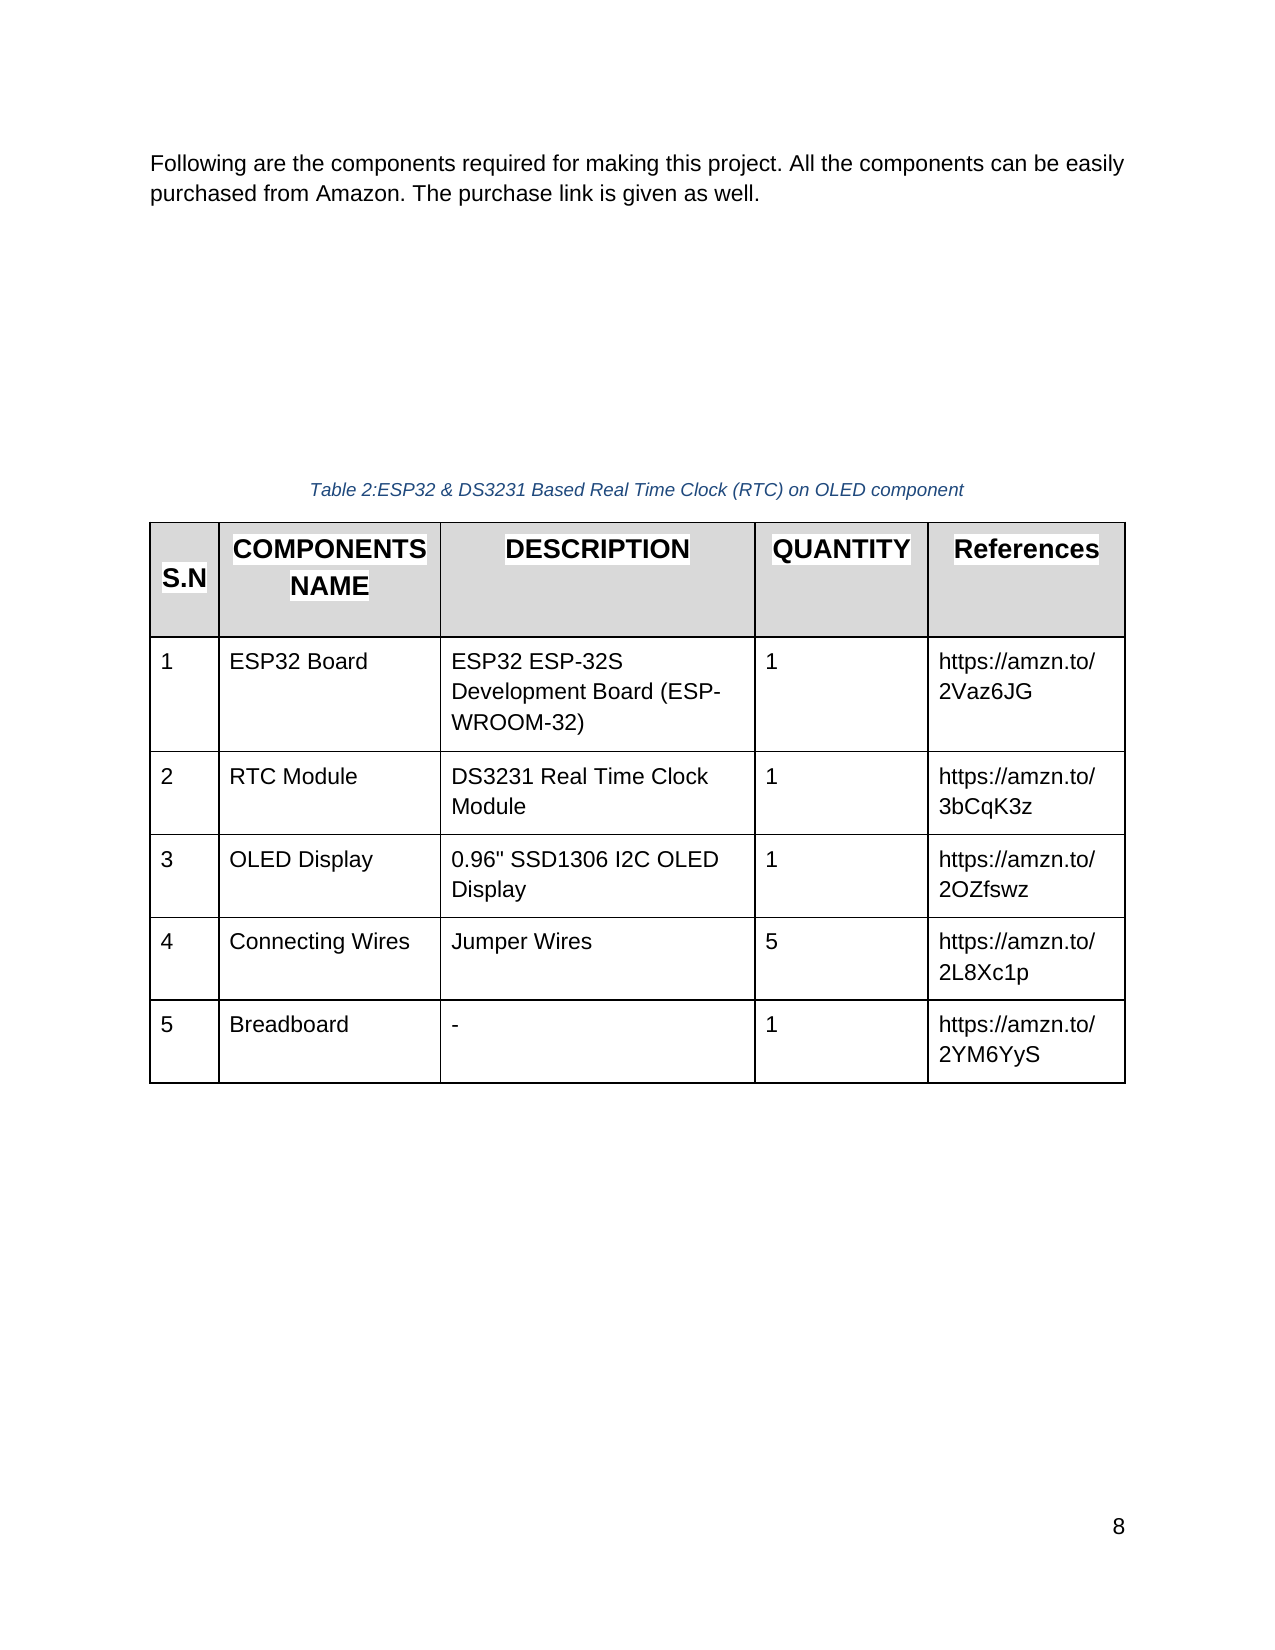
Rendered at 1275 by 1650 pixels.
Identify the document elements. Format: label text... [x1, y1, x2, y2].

table_cell 1 [756, 835, 927, 916]
table_cell 3 [151, 835, 218, 916]
table_cell 4 [151, 918, 218, 999]
table_cell RTC Module [220, 752, 440, 833]
table_cell 5 [756, 918, 927, 999]
table_header S.N [151, 523, 218, 636]
table_cell 5 [151, 1001, 218, 1082]
table_cell https://amzn.to/3bCqK3z [929, 752, 1124, 833]
table_cell 0.96" SSD1306 I2C OLED Display [441, 835, 754, 916]
text Following are the components required for making this project. All the components can be easily purchased from Amazon. The purchase link is given as well. [150, 150, 1125, 207]
table_cell Breadboard [220, 1001, 440, 1082]
table_cell ESP32 Board [220, 638, 440, 751]
table_header COMPONENTS NAME [220, 523, 440, 636]
table_cell ESP32 ESP-32S Development Board (ESP-WROOM-32) [441, 638, 754, 751]
table_cell https://amzn.to/2Vaz6JG [929, 638, 1124, 751]
table_cell 1 [756, 752, 927, 833]
table_cell https://amzn.to/2OZfswz [929, 835, 1124, 916]
table_cell 1 [756, 1001, 927, 1082]
table_cell https://amzn.to/2L8Xc1p [929, 918, 1124, 999]
table_cell 2 [151, 752, 218, 833]
table_cell 1 [756, 638, 927, 751]
table_header DESCRIPTION [441, 523, 754, 636]
table_cell 1 [151, 638, 218, 751]
table_cell DS3231 Real Time Clock Module [441, 752, 754, 833]
table_header References [929, 523, 1124, 636]
table_cell Jumper Wires [441, 918, 754, 999]
table_cell - [441, 1001, 754, 1082]
table_cell OLED Display [220, 835, 440, 916]
table_cell https://amzn.to/2YM6YyS [929, 1001, 1124, 1082]
table_header QUANTITY [756, 523, 927, 636]
table_cell Connecting Wires [220, 918, 440, 999]
